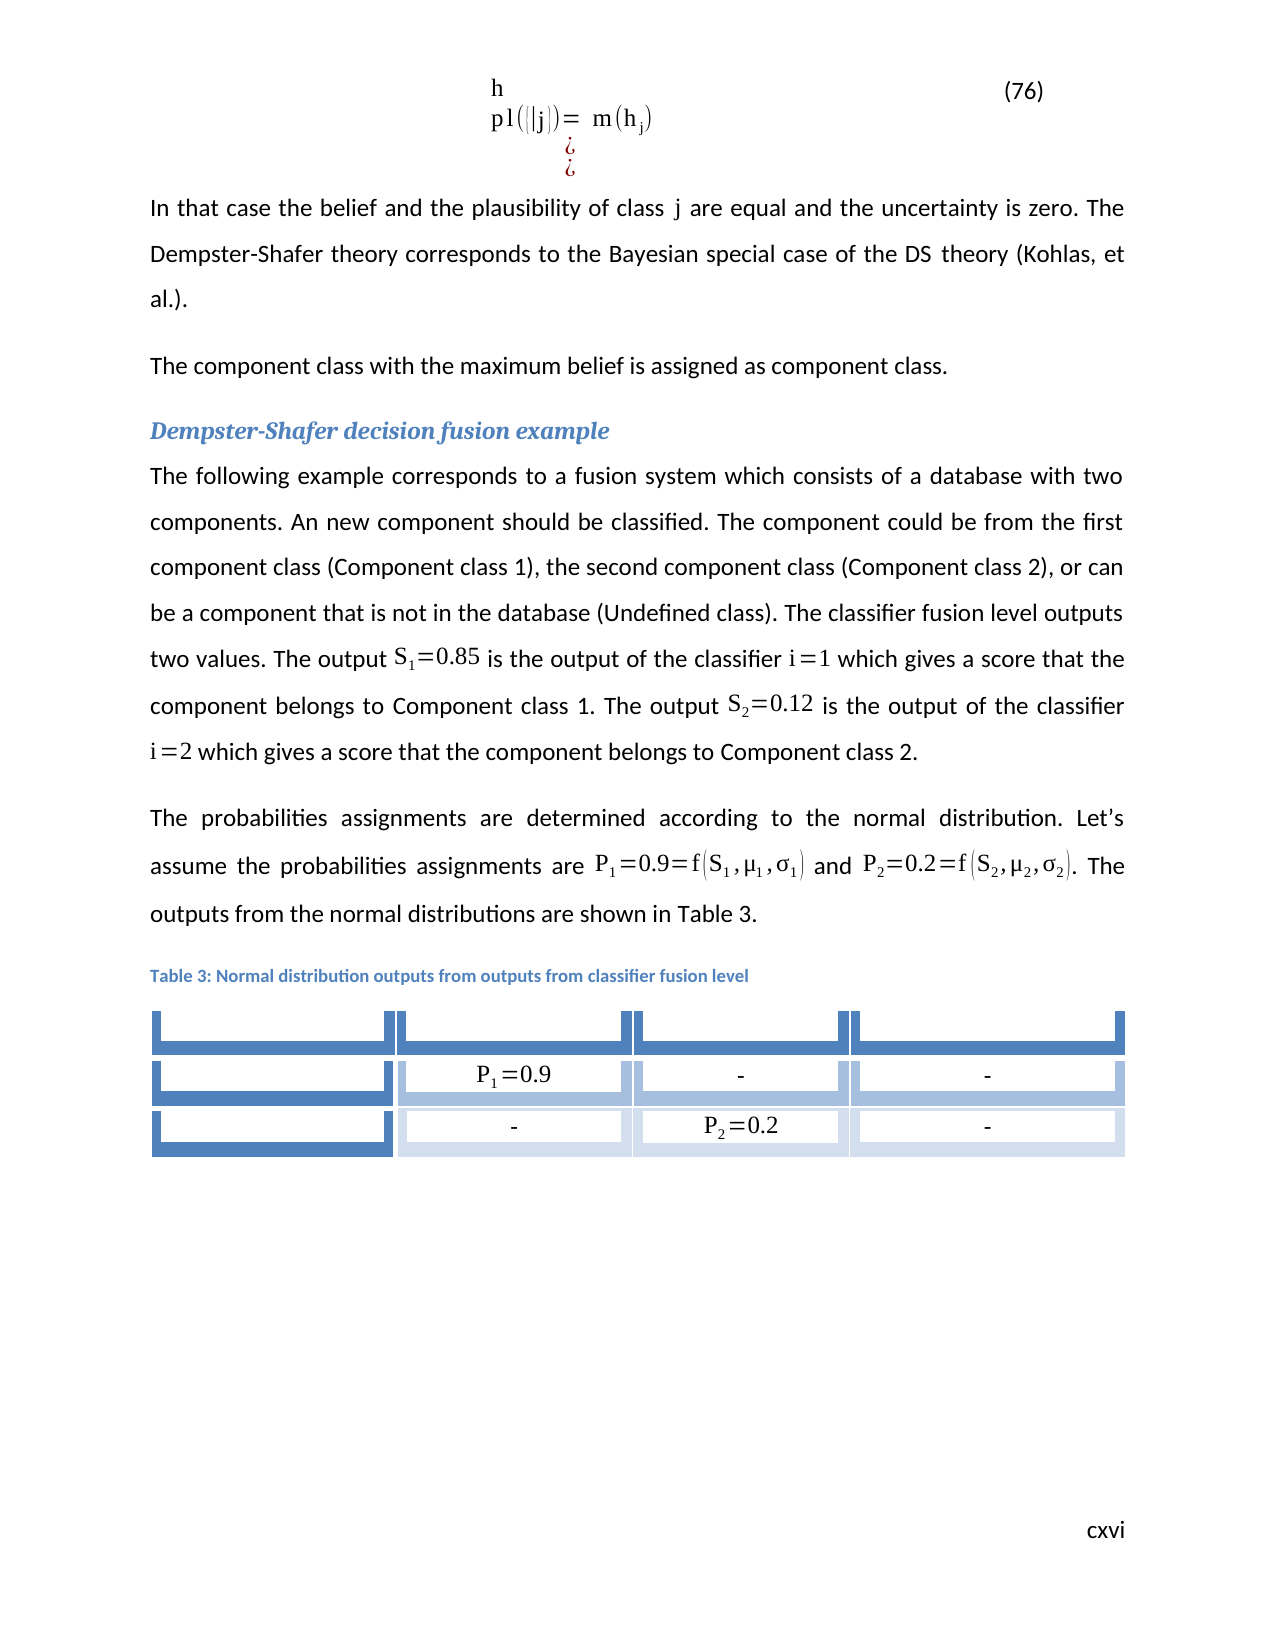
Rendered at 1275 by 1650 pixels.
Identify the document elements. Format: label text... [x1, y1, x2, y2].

table_header (76) [992, 75, 1057, 192]
text The component class with the maximum belief is assigned as component class. [150, 350, 1125, 381]
table_header [150, 75, 992, 192]
table_header Component class 1 [397, 1011, 632, 1055]
text In that case the belief and the plausibility of class are equal and the uncertainty is zero. The Dempster-Shafer theory corresponds to the Bayesian special case of the DS theory (Kohlas, et al.). [150, 192, 1125, 314]
table_cell - [851, 1061, 1125, 1106]
table_header Undefined class [851, 1011, 1125, 1055]
table_cell Classifier 1 [152, 1061, 393, 1106]
text Table 3: Normal distribution outputs from outputs from classifier fusion level [150, 965, 1125, 988]
text The probabilities assignments are determined according to the normal distribution. Let’s assume the probabilities assignments are and. The outputs from the normal distributions are shown in Table 3. [150, 802, 1125, 929]
table_header [152, 1011, 395, 1055]
table_cell - [634, 1061, 849, 1106]
table_cell - [850, 1108, 1125, 1157]
table_cell [398, 1061, 632, 1106]
table_header Component class 2 [634, 1011, 849, 1055]
table_cell - [398, 1108, 632, 1157]
text The following example corresponds to a fusion system which consists of a database with two components. An new component should be classified. The component could be from the first component class (Component class 1), the second component class (Component class 2), or can be a component that is not in the database (Undefined class). The classifier fusion level outputs two values. The output is the output of the classifier which gives a score that the component belongs to Component class 1. The output is the output of the classifier which gives a score that the component belongs to Component class 2. [150, 460, 1125, 766]
table_cell [633, 1108, 849, 1157]
table_cell Classifier 2 [152, 1111, 393, 1157]
subtitle Dempster-Shafer decision fusion example [150, 417, 1125, 446]
